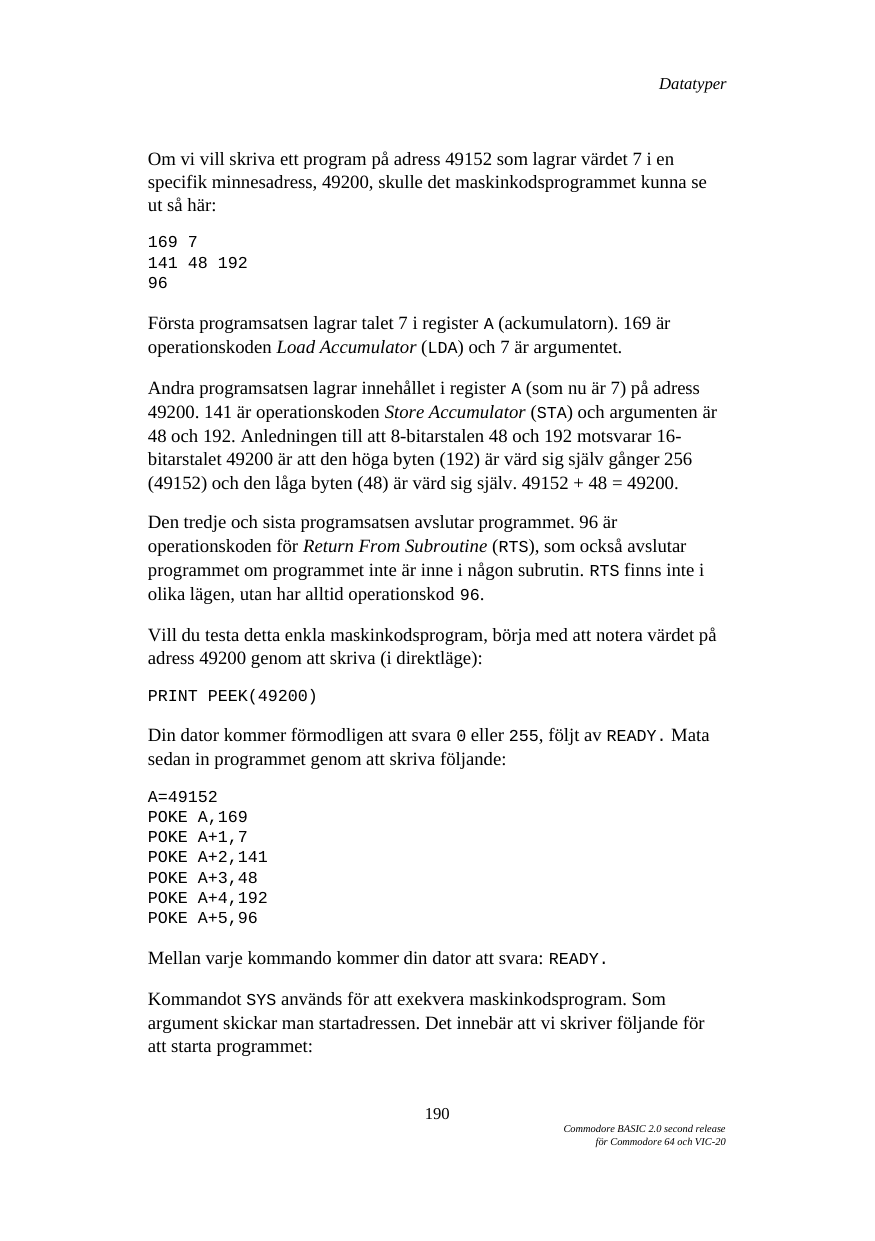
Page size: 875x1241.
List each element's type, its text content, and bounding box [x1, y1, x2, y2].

text Mellan varje kommando kommer din dator att svara: READY. [148, 947, 726, 969]
text Första programsatsen lagrar talet 7 i register A (ackumulatorn). 169 är operationskoden Load Accumulator (LDA) och 7 är argumentet. [148, 312, 726, 358]
text A=49152 POKE A,169 POKE A+1,7 POKE A+2,141 POKE A+3,48 POKE A+4,192 POKE A+5,96 [148, 788, 726, 929]
text Om vi vill skriva ett program på adress 49152 som lagrar värdet 7 i en specifik minnesadress, 49200, skulle det maskinkodsprogrammet kunna se ut så här: [148, 148, 726, 216]
text Din dator kommer förmodligen att svara 0 eller 255, följt av READY. Mata sedan in programmet genom att skriva följande: [148, 724, 726, 770]
text Andra programsatsen lagrar innehållet i register A (som nu är 7) på adress 49200. 141 är operationskoden Store Accumulator (STA) och argumenten är 48 och 192. Anledningen till att 8-bitarstalen 48 och 192 motsvarar 16-bitarstalet 49200 är att den höga byten (192) är värd sig själv gånger 256 (49152) och den låga byten (48) är värd sig själv. 49152 + 48 = 49200. [148, 377, 726, 493]
text PRINT PEEK(49200) [148, 687, 726, 706]
text Den tredje och sista programsatsen avslutar programmet. 96 är operationskoden för Return From Subroutine (RTS), som också avslutar programmet om programmet inte är inne i någon subrutin. RTS finns inte i olika lägen, utan har alltid operationskod 96. [148, 511, 726, 606]
text Vill du testa detta enkla maskinkodsprogram, börja med att notera värdet på adress 49200 genom att skriva (i direktläge): [148, 624, 726, 669]
text 169 7 141 48 192 96 [148, 234, 726, 293]
text Kommandot SYS används för att exekvera maskinkodsprogram. Som argument skickar man startadressen. Det innebär att vi skriver följande för att starta programmet: [148, 988, 726, 1057]
